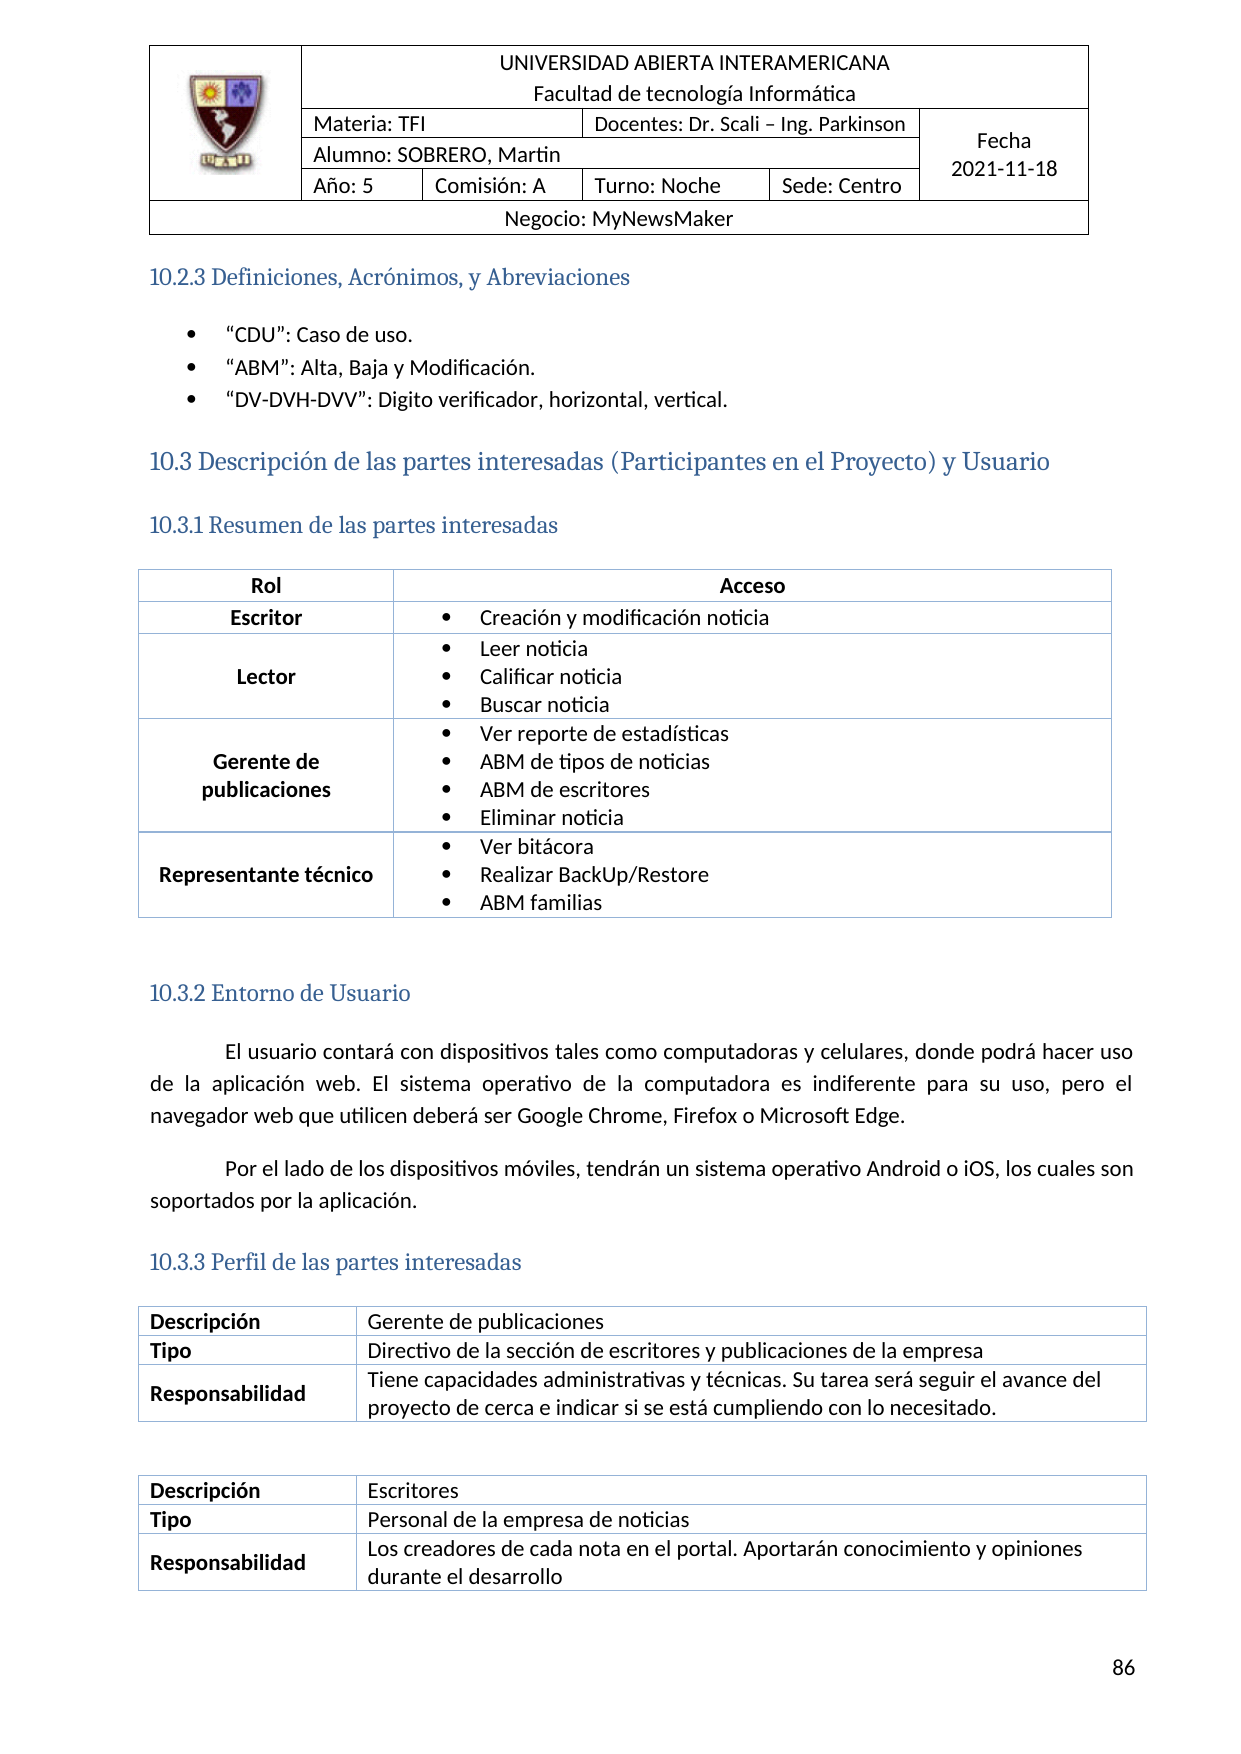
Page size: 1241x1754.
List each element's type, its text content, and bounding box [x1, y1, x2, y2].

subtitle 10.3.2 Entorno de Usuario [150, 979, 1135, 1008]
table_cell Lector [139, 634, 393, 718]
subtitle 10.2.3 Definiciones, Acrónimos, y Abreviaciones [150, 263, 1135, 291]
picture [175, 67, 276, 180]
table_header Escritores [357, 1476, 1146, 1504]
table_cell Responsabilidad [139, 1365, 356, 1421]
text El usuario contará con dispositivos tales como computadoras y celulares, donde podrá hacer uso de la aplicación web. El sistema operativo de la computadora es indiferente para su uso, pero el navegador web que utilicen deberá ser Google Chrome, Firefox o Microsoft Edge. [150, 1037, 1135, 1129]
table_header Gerente de publicaciones [357, 1307, 1146, 1335]
table_cell Gerente de publicaciones [139, 719, 393, 831]
text Por el lado de los dispositivos móviles, tendrán un sistema operativo Android o iOS, los cuales son soportados por la aplicación. [150, 1154, 1135, 1214]
table_cell Representante técnico [139, 833, 393, 917]
table_cell Escritor [139, 602, 393, 633]
table_cell Ver bitácora Realizar BackUp/Restore ABM familias [394, 833, 1111, 917]
table_cell Tipo [139, 1336, 356, 1364]
list “CDU”: Caso de uso. [187, 321, 1135, 349]
subtitle 10.3.3 Perfil de las partes interesadas [150, 1248, 1135, 1277]
subtitle 10.3.1 Resumen de las partes interesadas [150, 511, 1135, 540]
table_cell Los creadores de cada nota en el portal. Aportarán conocimiento y opiniones durante el desarrollo [357, 1534, 1146, 1590]
table_cell Tiene capacidades administrativas y técnicas. Su tarea será seguir el avance del proyecto de cerca e indicar si se está cumpliendo con lo necesitado. [357, 1365, 1146, 1421]
table_header Descripción [139, 1476, 356, 1504]
table_cell Tipo [139, 1505, 356, 1533]
table_cell Leer noticia Calificar noticia Buscar noticia [394, 634, 1111, 718]
table_cell Directivo de la sección de escritores y publicaciones de la empresa [357, 1336, 1146, 1364]
table_cell Personal de la empresa de noticias [357, 1505, 1146, 1533]
table_cell Creación y modificación noticia [394, 602, 1111, 633]
list “ABM”: Alta, Baja y Modificación. [187, 353, 1135, 381]
table_cell Responsabilidad [139, 1534, 356, 1590]
table_cell Ver reporte de estadísticas ABM de tipos de noticias ABM de escritores Eliminar noticia [394, 719, 1111, 831]
subtitle 10.3 Descripción de las partes interesadas (Participantes en el Proyecto) y Usuario [150, 446, 1135, 477]
table_header Acceso [394, 570, 1111, 601]
table_header Descripción [139, 1307, 356, 1335]
table_header Rol [139, 570, 393, 601]
list “DV-DVH-DVV”: Digito verificador, horizontal, vertical. [187, 385, 1135, 413]
